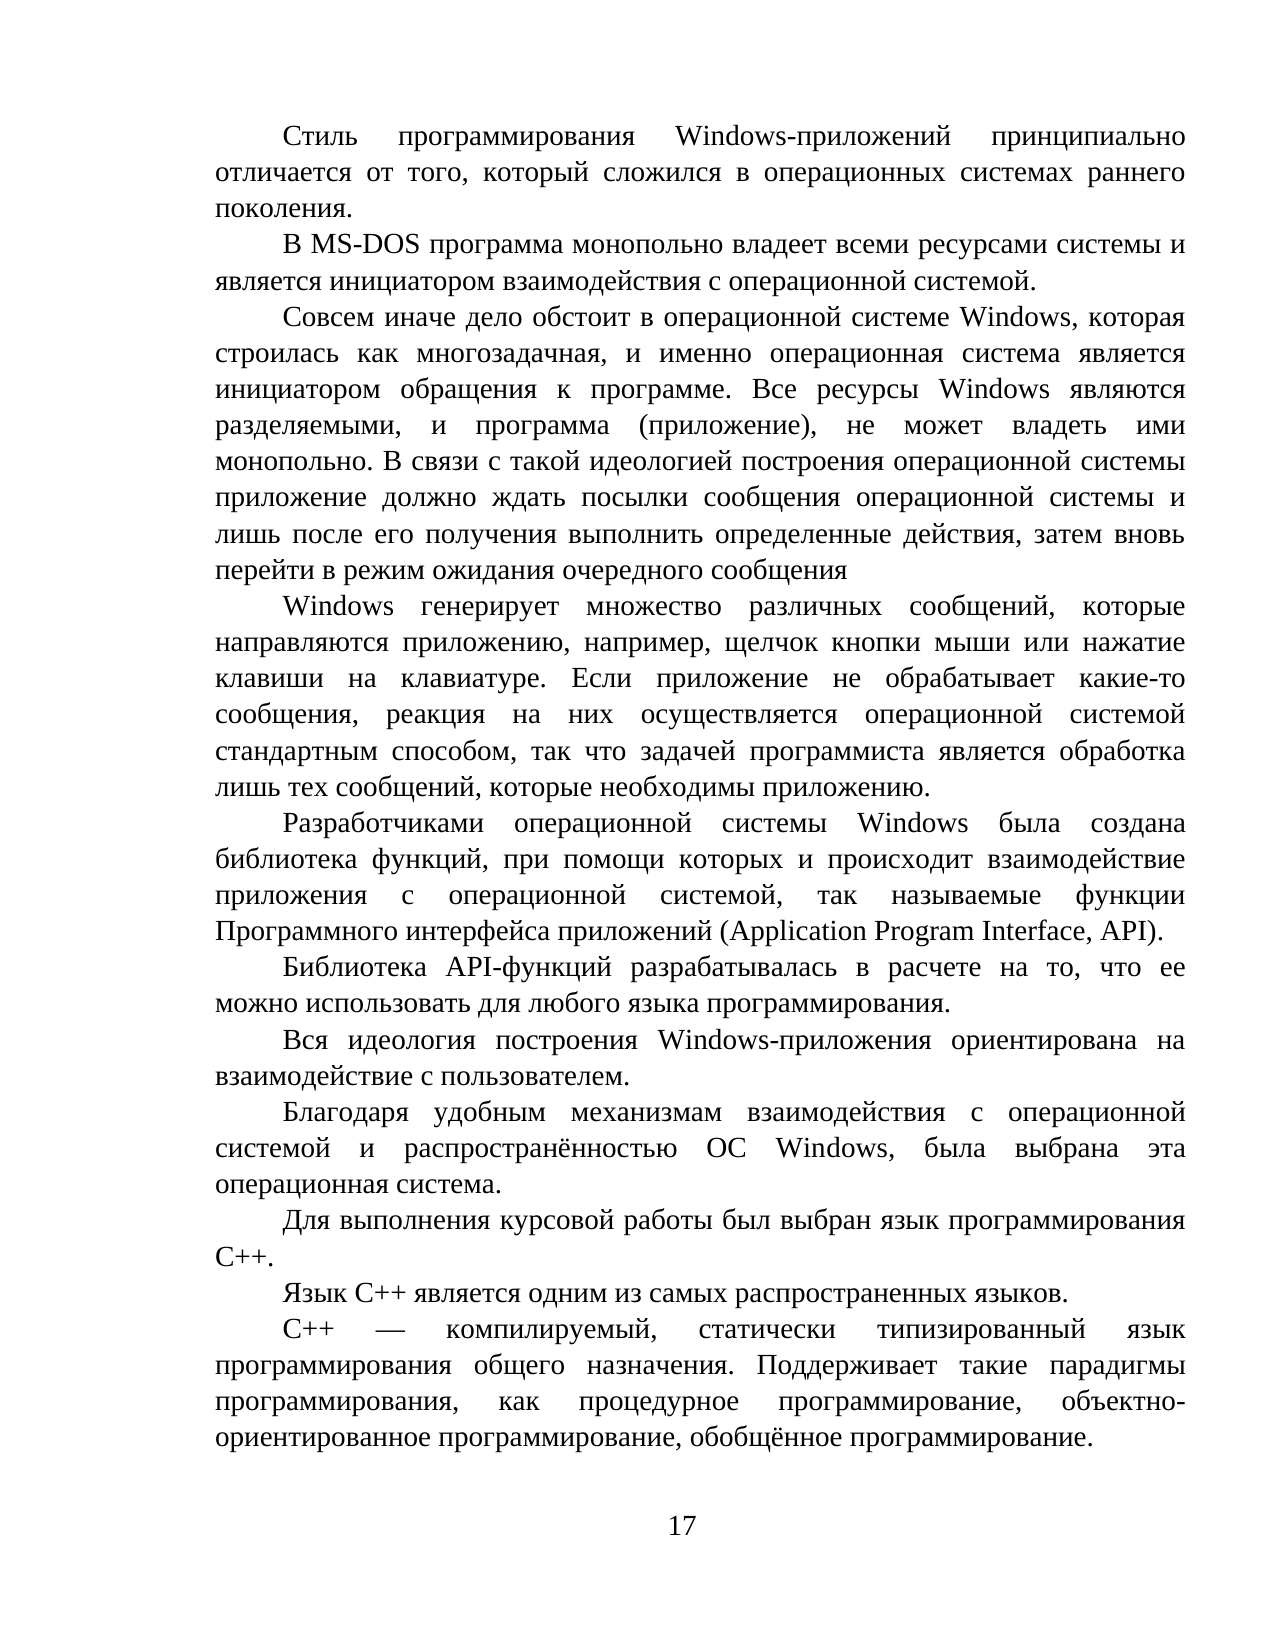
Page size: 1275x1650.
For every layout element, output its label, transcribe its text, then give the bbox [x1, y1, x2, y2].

list Для выполнения курсовой работы был выбран язык программирования С++. [215, 1202, 1186, 1272]
list Разработчиками операционной системы Windows была создана библиотека функций, при помощи которых и происходит взаимодействие приложения с операционной системой, так называемые функции Программного интерфейса приложений (Application Program Interface, API). [215, 805, 1186, 947]
list Стиль программирования Windows-приложений принципиально отличается от того, который сложился в операционных системах раннего поколения. [215, 118, 1186, 224]
list В MS-DOS программа монопольно владеет всеми ресурсами системы и является инициатором взаимодействия с операционной системой. [215, 227, 1186, 296]
list Язык С++ является одним из самых распространенных языков. [215, 1275, 1186, 1308]
list Вся идеология построения Windows-приложения ориентирована на взаимодействие с пользователем. [215, 1022, 1186, 1091]
list Благодаря удобным механизмам взаимодействия с операционной системой и распространённостью ОС Windows, была выбрана эта операционная система. [215, 1094, 1186, 1200]
list Windows генерирует множество различных сообщений, которые направляются приложению, например, щелчок кнопки мыши или нажатие клавиши на клавиатуре. Если приложение не обрабатывает какие-то сообщения, реакция на них осуществляется операционной системой стандартным способом, так что задачей программиста является обработка лишь тех сообщений, которые необходимы приложению. [215, 588, 1186, 802]
list Библиотека API-функций разрабатывалась в расчете на то, что ее можно использовать для любого языка программирования. [215, 949, 1186, 1019]
list Совсем иначе дело обстоит в операционной системе Windows, которая строилась как многозадачная, и именно операционная система является инициатором обращения к программе. Все ресурсы Windows являются разделяемыми, и программа (приложение), не может владеть ими монопольно. В связи с такой идеологией построения операционной системы приложение должно ждать посылки сообщения операционной системы и лишь после его получения выполнить определенные действия, затем вновь перейти в режим ожидания очередного сообщения [215, 299, 1186, 585]
list C++ — компилируемый, статически типизированный язык программирования общего назначения. Поддерживает такие парадигмы программирования, как процедурное программирование, объектно-ориентированное программирование, обобщённое программирование. [215, 1311, 1186, 1453]
